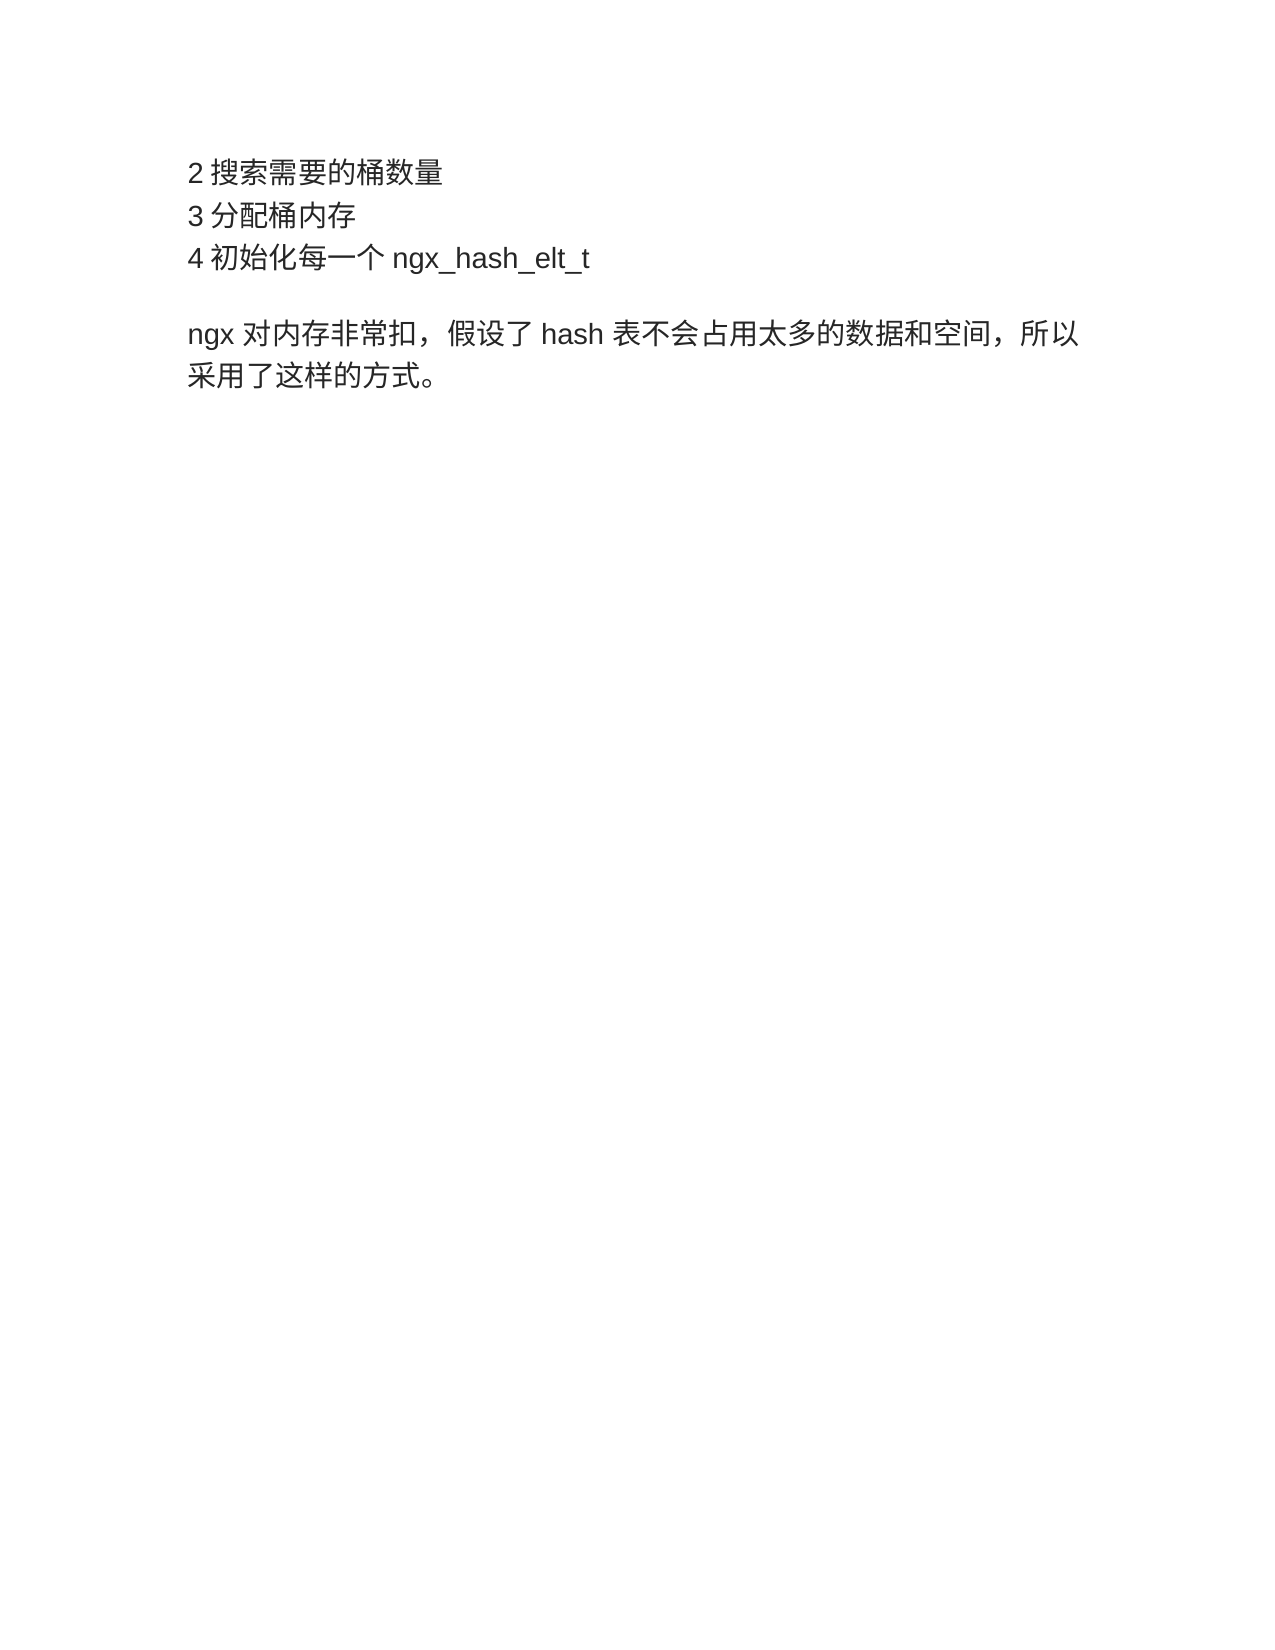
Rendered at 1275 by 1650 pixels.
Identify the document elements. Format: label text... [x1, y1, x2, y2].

text ngx 对内存非常扣，假设了 hash 表不会占用太多的数据和空间，所以采用了这样的方式。 [187, 310, 1087, 395]
list 分配桶内存 [187, 192, 1087, 234]
list 搜索需要的桶数量 [187, 150, 1087, 192]
list 初始化每一个 ngx_hash_elt_t [187, 234, 1087, 277]
